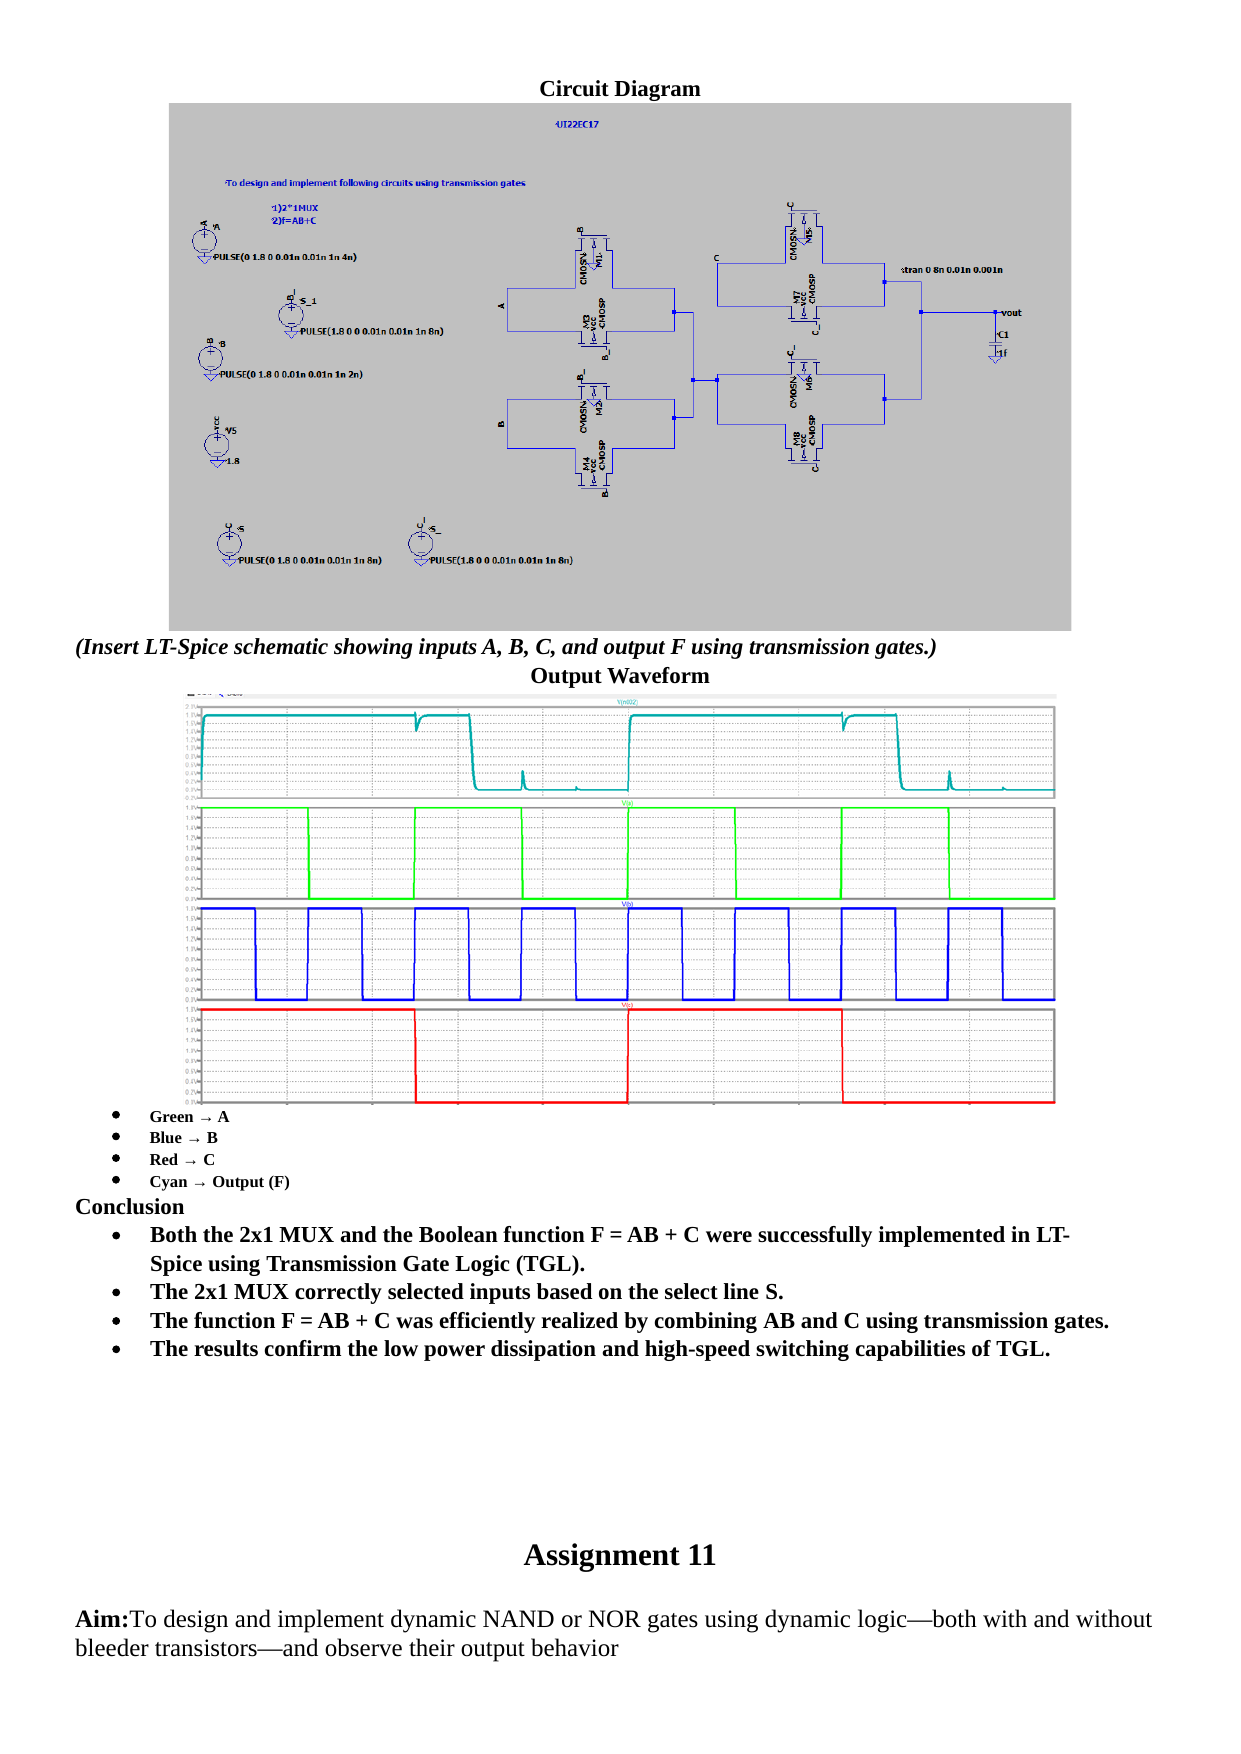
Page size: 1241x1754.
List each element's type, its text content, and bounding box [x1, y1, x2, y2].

list Blue → B [112, 1128, 1165, 1148]
list The results confirm the low power dissipation and high-speed switching capabilities of TGL. [112, 1335, 1165, 1392]
list Green → A [112, 1106, 1165, 1127]
text Aim:To design and implement dynamic NAND or NOR gates using dynamic logic—both with and without bleeder transistors—and observe their output behavior [75, 1604, 1165, 1662]
list Cyan → Output (F) [112, 1171, 1165, 1192]
text Assignment 11 [75, 1536, 1165, 1572]
list The function F = AB + C was efficiently realized by combining AB and C using transmission gates. [112, 1307, 1165, 1333]
picture [168, 103, 1072, 631]
text Conclusion [75, 1193, 1165, 1219]
list Red → C [112, 1150, 1165, 1170]
text (Insert LT-Spice schematic showing inputs A, B, C, and output F using transmission gates.) [75, 633, 1165, 659]
picture [183, 690, 1057, 1105]
list Both the 2x1 MUX and the Boolean function F = AB + C were successfully implemented in LT-Spice using Transmission Gate Logic (TGL). [112, 1222, 1165, 1276]
list The 2x1 MUX correctly selected inputs based on the select line S. [112, 1278, 1165, 1305]
